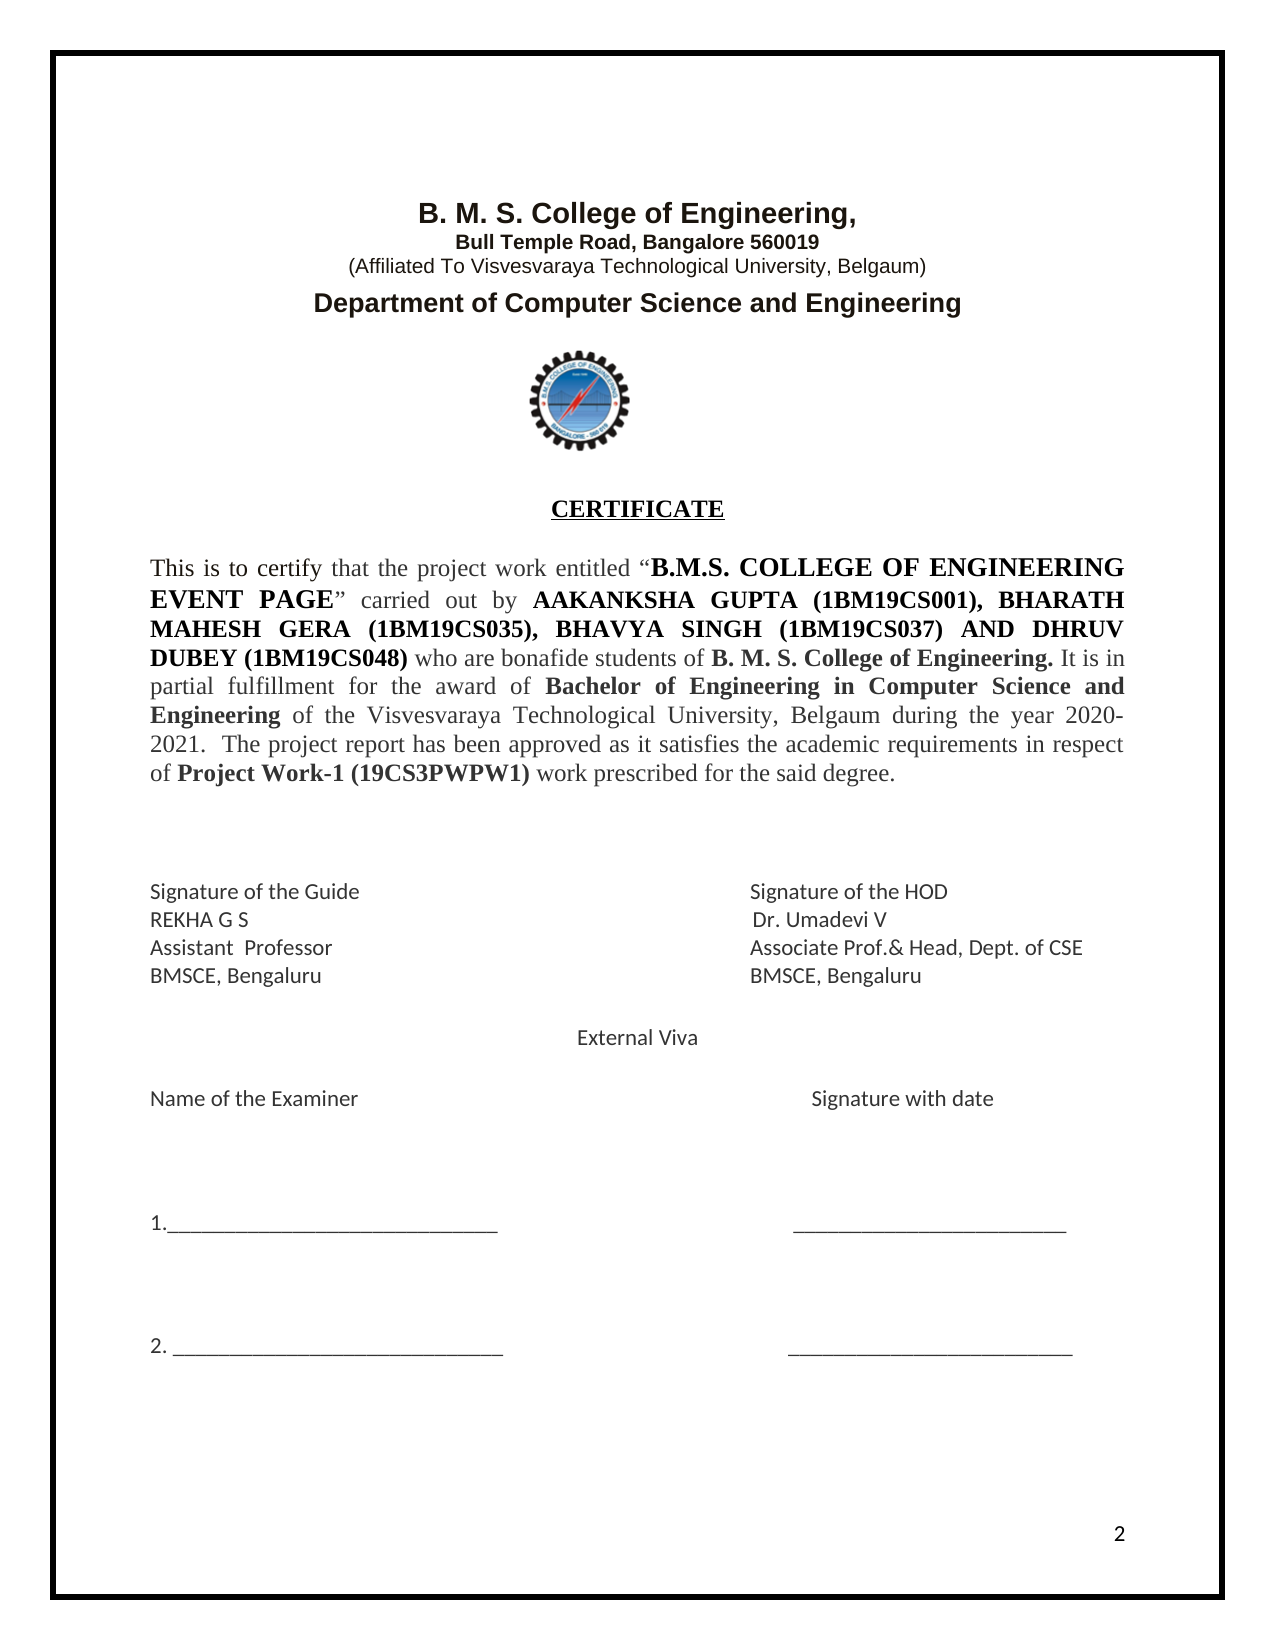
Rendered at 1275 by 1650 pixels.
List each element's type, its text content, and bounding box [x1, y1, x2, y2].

text Name of the Examiner Signature with date [150, 1080, 1125, 1113]
text Signature of the Guide Signature of the HOD [150, 877, 1125, 905]
text Assistant Professor Associate Prof.& Head, Dept. of CSE [150, 933, 1125, 961]
text External Viva [150, 1018, 1125, 1051]
text CERTIFICATE [150, 490, 1125, 522]
text 2. _____________________________ _________________________ [150, 1327, 1125, 1359]
text (Affiliated To Visvesvaraya Technological University, Belgaum) [150, 254, 1125, 278]
text Department of Computer Science and Engineering [150, 278, 1125, 318]
text 1._____________________________ ________________________ [150, 1203, 1125, 1236]
text BMSCE, Bengaluru BMSCE, Bengaluru [150, 961, 1125, 989]
text B. M. S. College of Engineering, [150, 196, 1125, 230]
text Bull Temple Road, Bangalore 560019 [150, 230, 1125, 254]
picture [525, 347, 633, 455]
text This is to certify that the project work entitled “B.M.S. COLLEGE OF ENGINEERING EVENT PAGE” carried out by AAKANKSHA GUPTA (1BM19CS001), BHARATH MAHESH GERA (1BM19CS035), BHAVYA SINGH (1BM19CS037) AND DHRUV DUBEY (1BM19CS048) who are bonafide students of B. M. S. College of Engineering. It is in partial fulfillment for the award of Bachelor of Engineering in Computer Science and Engineering of the Visvesvaraya Technological University, Belgaum during the year 2020-2021. The project report has been approved as it satisfies the academic requirements in respect of Project Work-1 (19CS3PWPW1) work prescribed for the said degree. [150, 552, 1125, 786]
text REKHA G S Dr. Umadevi V [150, 905, 1125, 933]
